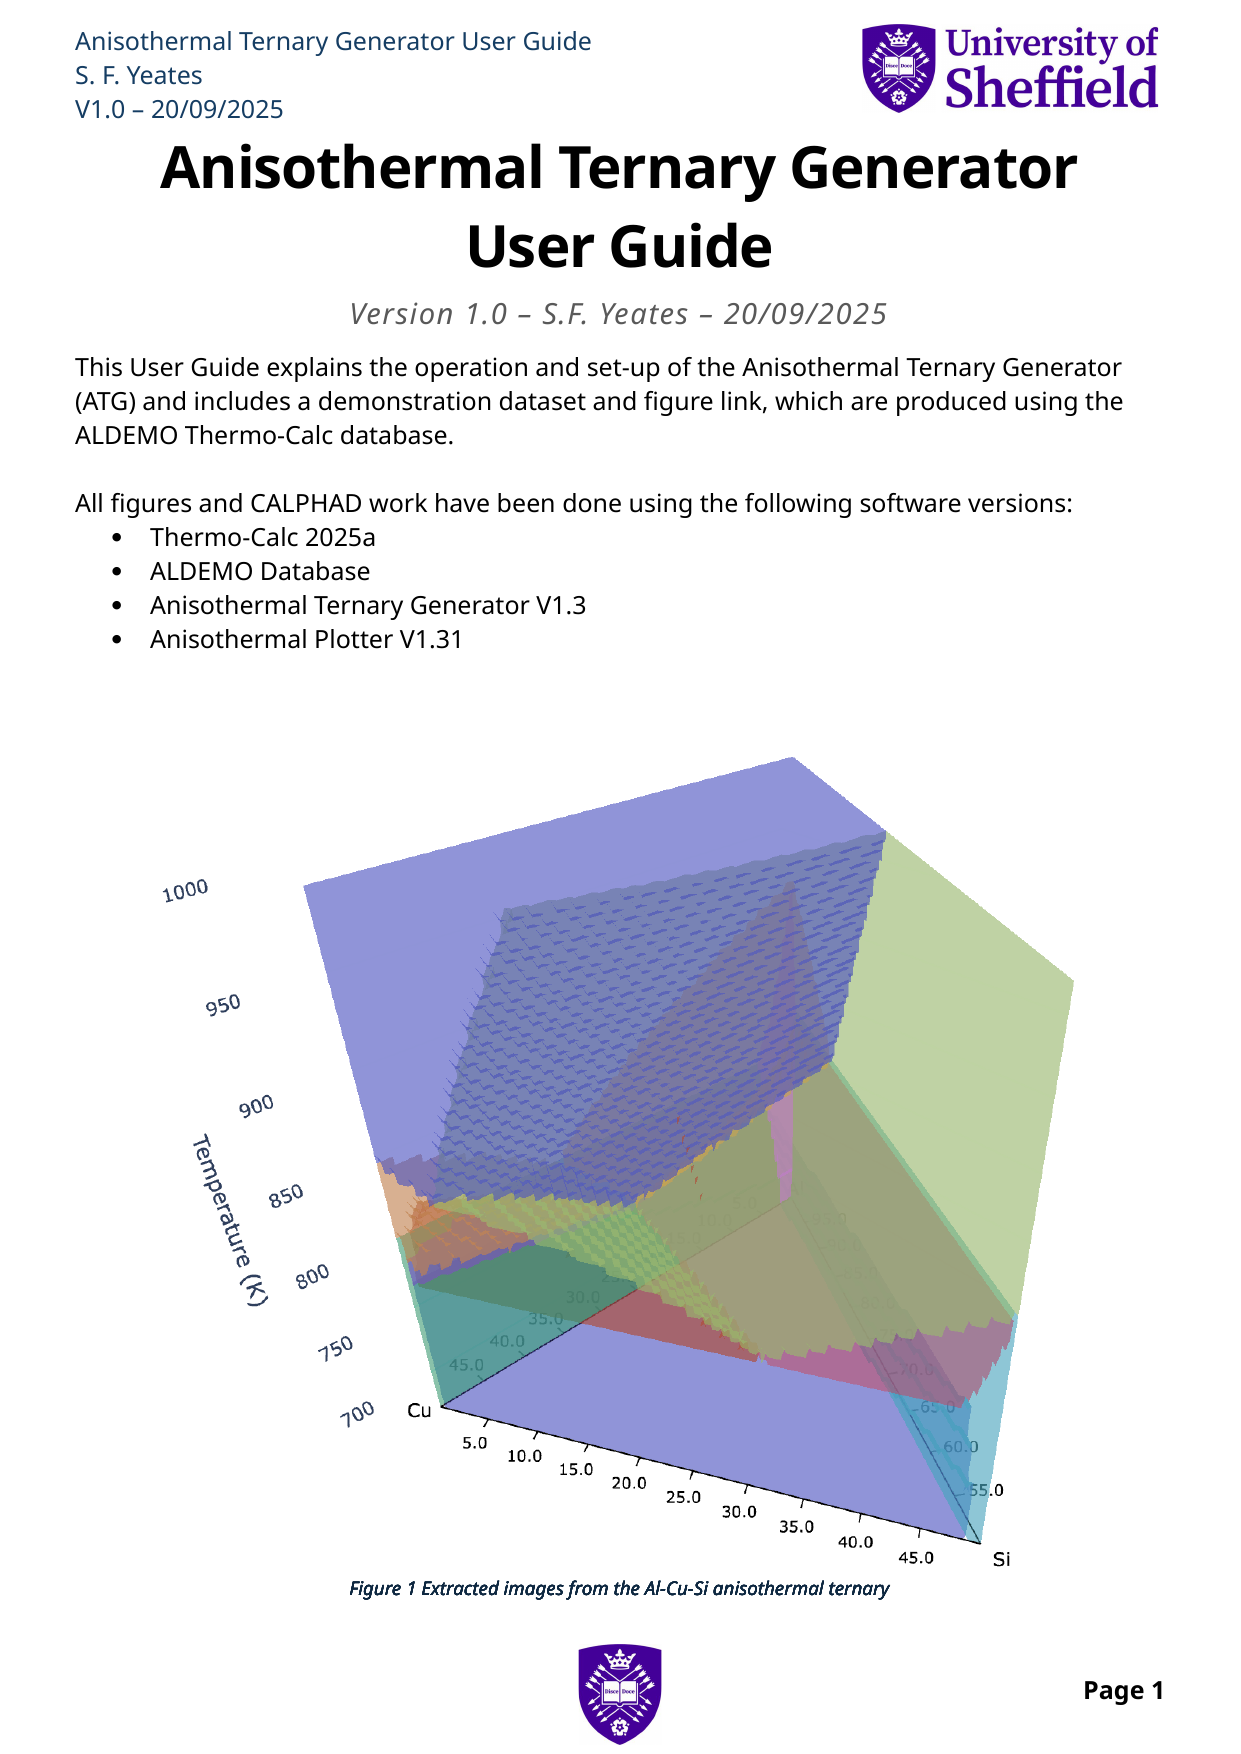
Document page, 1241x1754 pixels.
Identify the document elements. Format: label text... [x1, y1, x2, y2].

list Thermo-Calc 2025a [112, 520, 1165, 554]
list Anisothermal Plotter V1.31 [112, 622, 1165, 656]
list Anisothermal Ternary Generator V1.3 [112, 588, 1165, 622]
text All figures and CALPHAD work have been done using the following software versions: [75, 486, 1165, 520]
picture [941, 24, 1159, 113]
subtitle Version 1.0 – S.F. Yeates – 20/09/2025 [75, 293, 1165, 333]
picture [578, 1644, 662, 1745]
picture [159, 754, 1081, 1576]
text This User Guide explains the operation and set-up of the Anisothermal Ternary Generator (ATG) and includes a demonstration dataset and figure link, which are produced using the ALDEMO Thermo-Calc database. [75, 349, 1165, 452]
list ALDEMO Database [112, 554, 1165, 588]
title Anisothermal Ternary Generator [75, 126, 1165, 205]
title User Guide [75, 205, 1165, 285]
picture [862, 24, 936, 113]
